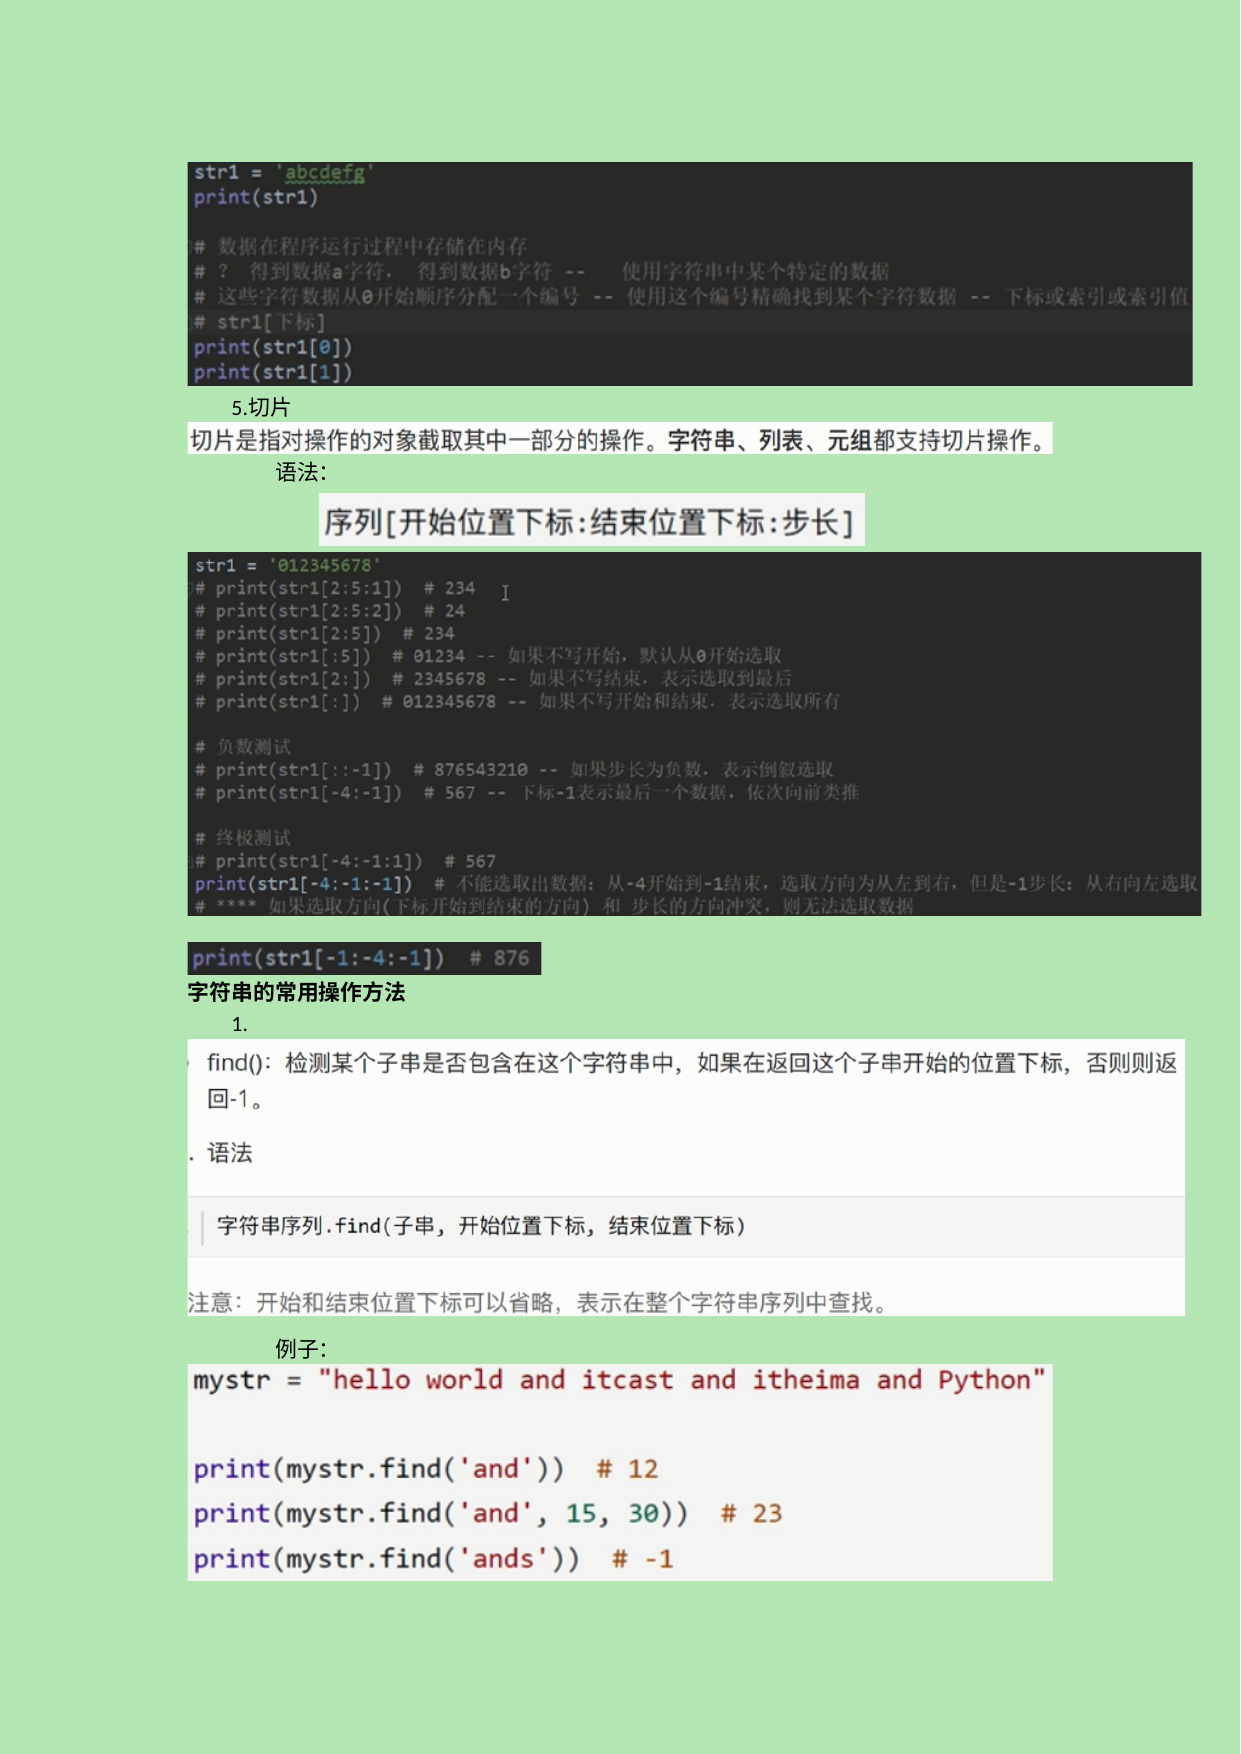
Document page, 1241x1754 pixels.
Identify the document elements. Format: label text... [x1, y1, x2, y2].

picture [187, 942, 542, 975]
picture [187, 1039, 1185, 1316]
text 1. [187, 1007, 1053, 1039]
text 例子： [187, 1332, 1053, 1364]
text 语法： [187, 454, 1053, 487]
text 5.切片 [187, 389, 1053, 422]
picture [318, 493, 865, 546]
picture [187, 552, 1202, 916]
picture [187, 1364, 1053, 1581]
picture [187, 422, 1053, 454]
subtitle 字符串的常用操作方法 [187, 974, 1053, 1007]
picture [187, 162, 1193, 386]
